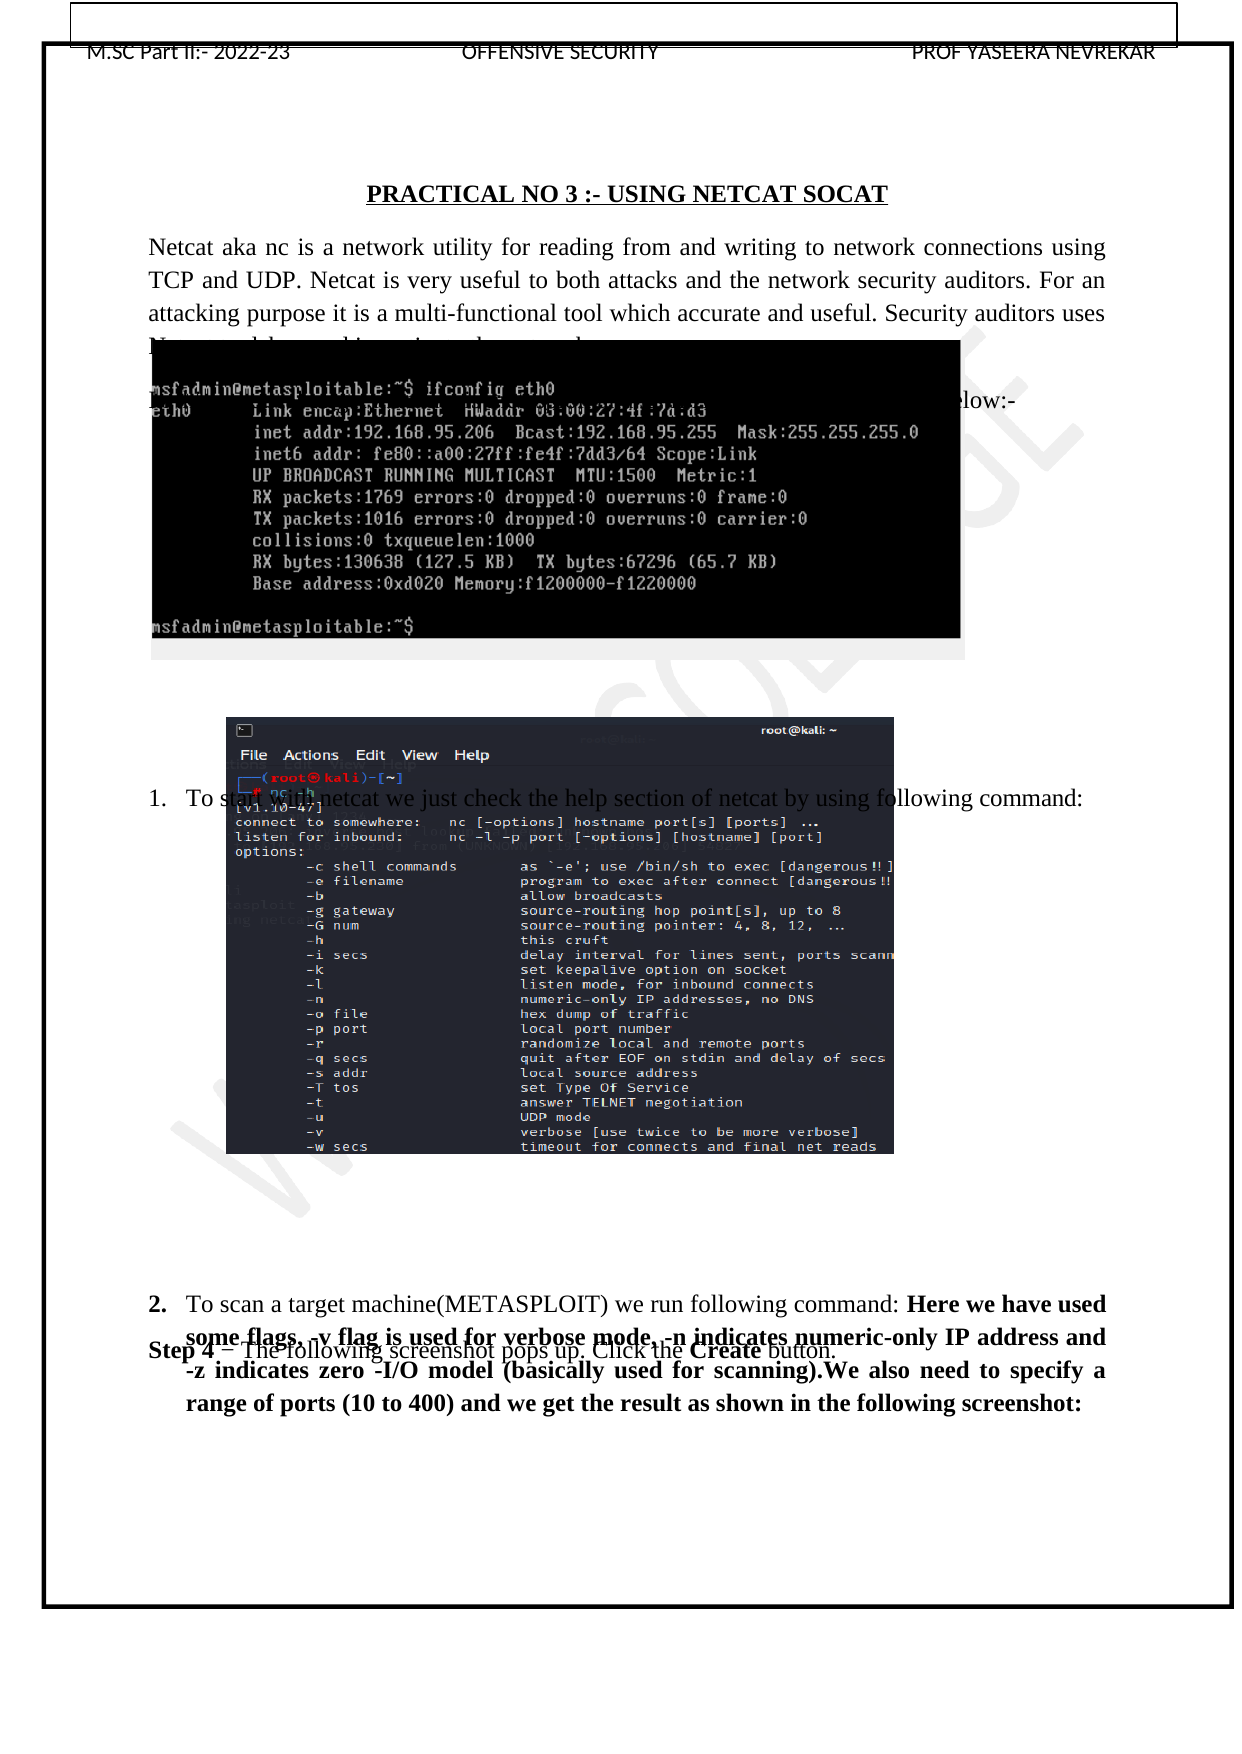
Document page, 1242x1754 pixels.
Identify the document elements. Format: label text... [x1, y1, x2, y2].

picture [151, 360, 1084, 385]
text Netcat aka nc is a network utility for reading from and writing to network connections using TCP and UDP. Netcat is very useful to both attacks and the network security auditors. For an attacking purpose it is a multi-functional tool which accurate and useful. Security auditors uses Netcat to debug and investigate the network. [148, 232, 1107, 360]
text In this practical target machine is metasploit and its IPADDRESS IS as shown below:- [148, 385, 1179, 414]
subtitle To scan a target machine(METASPLOIT) we run following command: Here we have used some flags, -v flag is used for verbose mode, -n indicates numeric-only IP address and -z indicates zero -I/O model (basically used for scanning).We also need to specify a range of ports (10 to 400) and we get the result as shown in the following screenshot: [148, 1289, 1107, 1417]
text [86, 37, 1179, 65]
list To start with netcat we just check the help section of netcat by using following command: [148, 783, 1179, 812]
text PRACTICAL NO 3 :- USING NETCAT SOCAT [120, 179, 1134, 207]
picture [151, 414, 1084, 783]
picture [170, 812, 1084, 1218]
